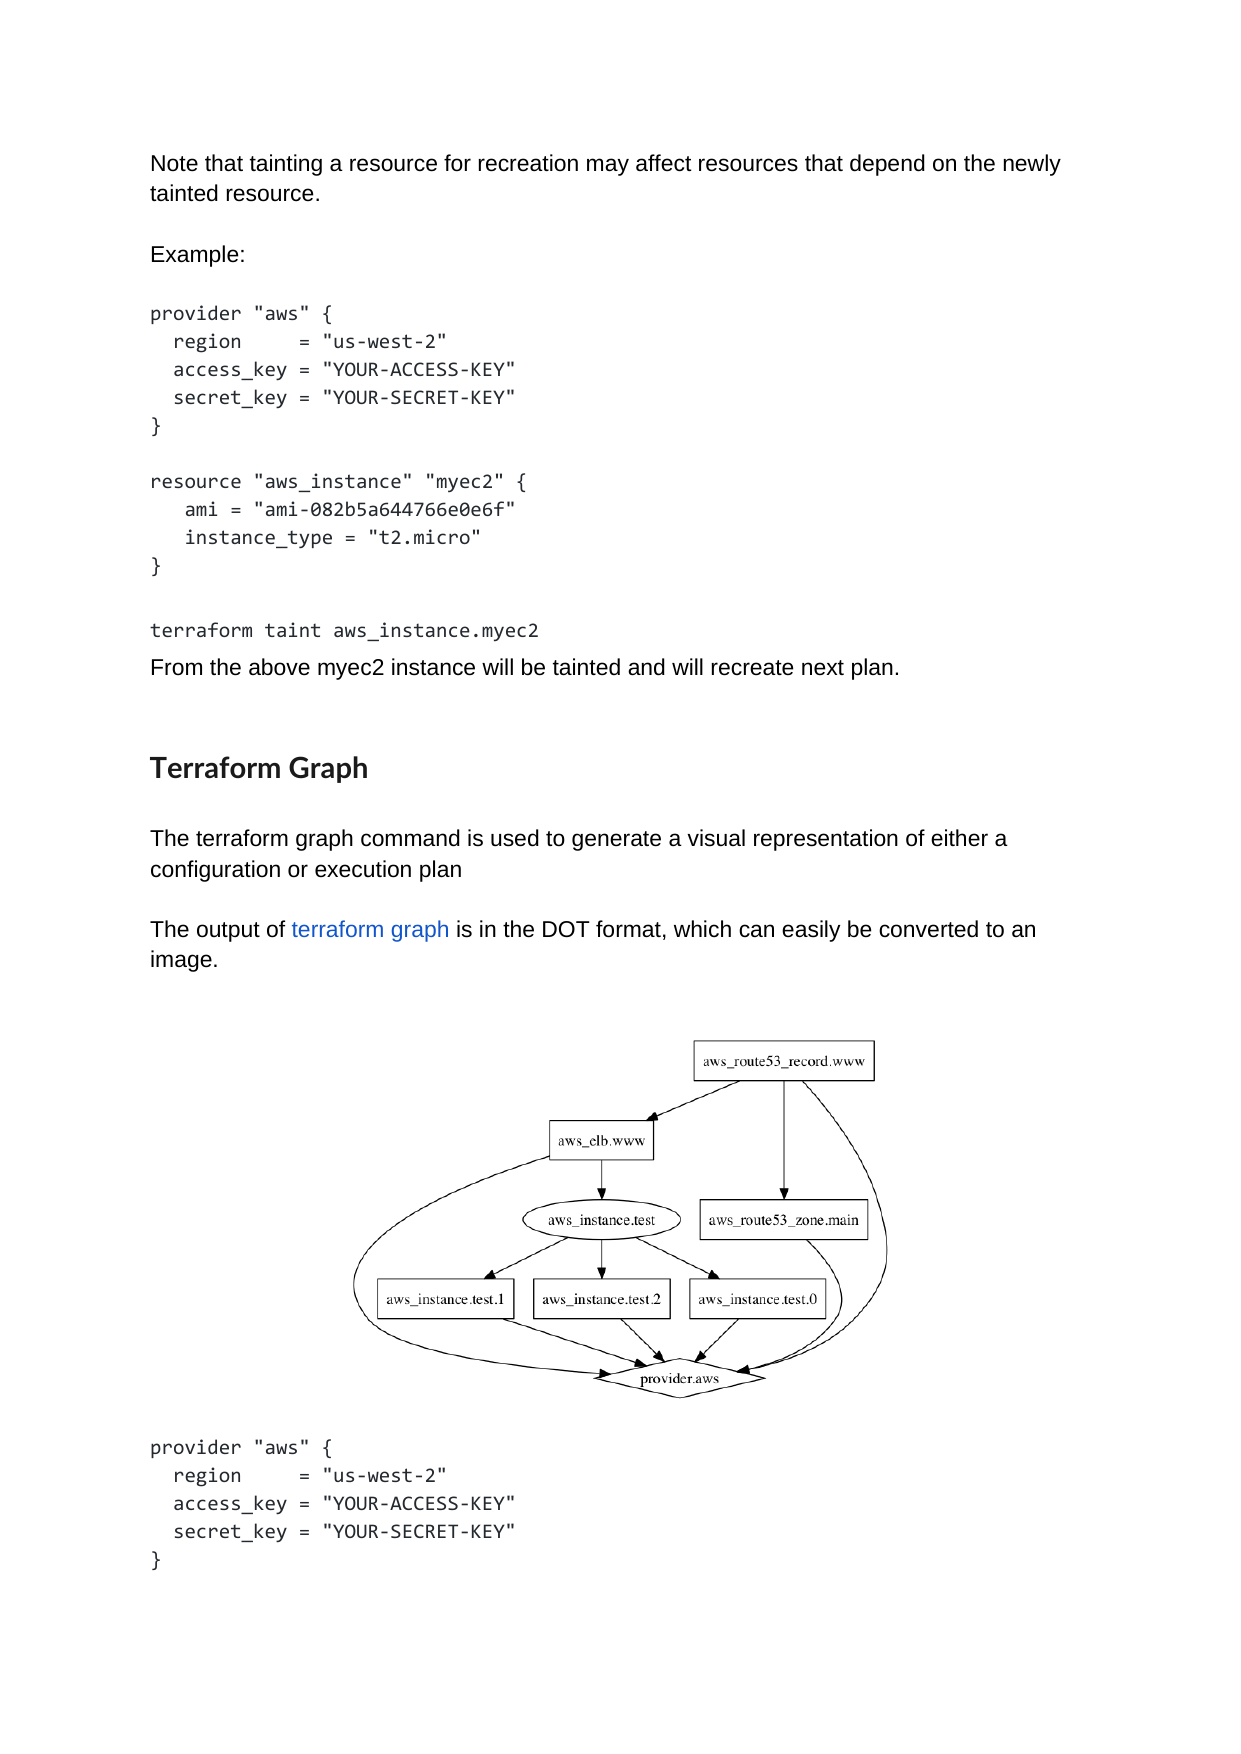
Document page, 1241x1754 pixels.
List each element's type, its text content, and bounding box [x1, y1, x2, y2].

text The output of terraform graph is in the DOT format, which can easily be converted to an image. [150, 916, 1090, 973]
text terraform taint aws_instance.myec2 [150, 619, 1090, 643]
subtitle Terraform Graph [149, 750, 1090, 785]
text secret_key = "YOUR-SECRET-KEY" [150, 385, 1090, 409]
text region = "us-west-2" [150, 1463, 1090, 1488]
text access_key = "YOUR-ACCESS-KEY" [150, 1491, 1090, 1516]
text } [150, 413, 1090, 437]
text instance_type = "t2.micro" [150, 525, 1090, 549]
text Note that tainting a resource for recreation may affect resources that depend on the newly tainted resource. [150, 150, 1090, 207]
picture [349, 1036, 891, 1402]
text } [150, 1547, 1090, 1572]
text region = "us-west-2" [150, 329, 1090, 353]
text secret_key = "YOUR-SECRET-KEY" [150, 1519, 1090, 1544]
text Example: [150, 241, 1090, 267]
text access_key = "YOUR-ACCESS-KEY" [150, 357, 1090, 381]
text ami = "ami-082b5a644766e0e6f" [150, 497, 1090, 522]
text } [150, 553, 1090, 578]
text The terraform graph command is used to generate a visual representation of either a configuration or execution plan [150, 825, 1090, 882]
text provider "aws" { [150, 1435, 1090, 1459]
text resource "aws_instance" "myec2" { [150, 469, 1090, 493]
text provider "aws" { [150, 301, 1090, 325]
text From the above myec2 instance will be tainted and will recreate next plan. [150, 654, 1090, 680]
